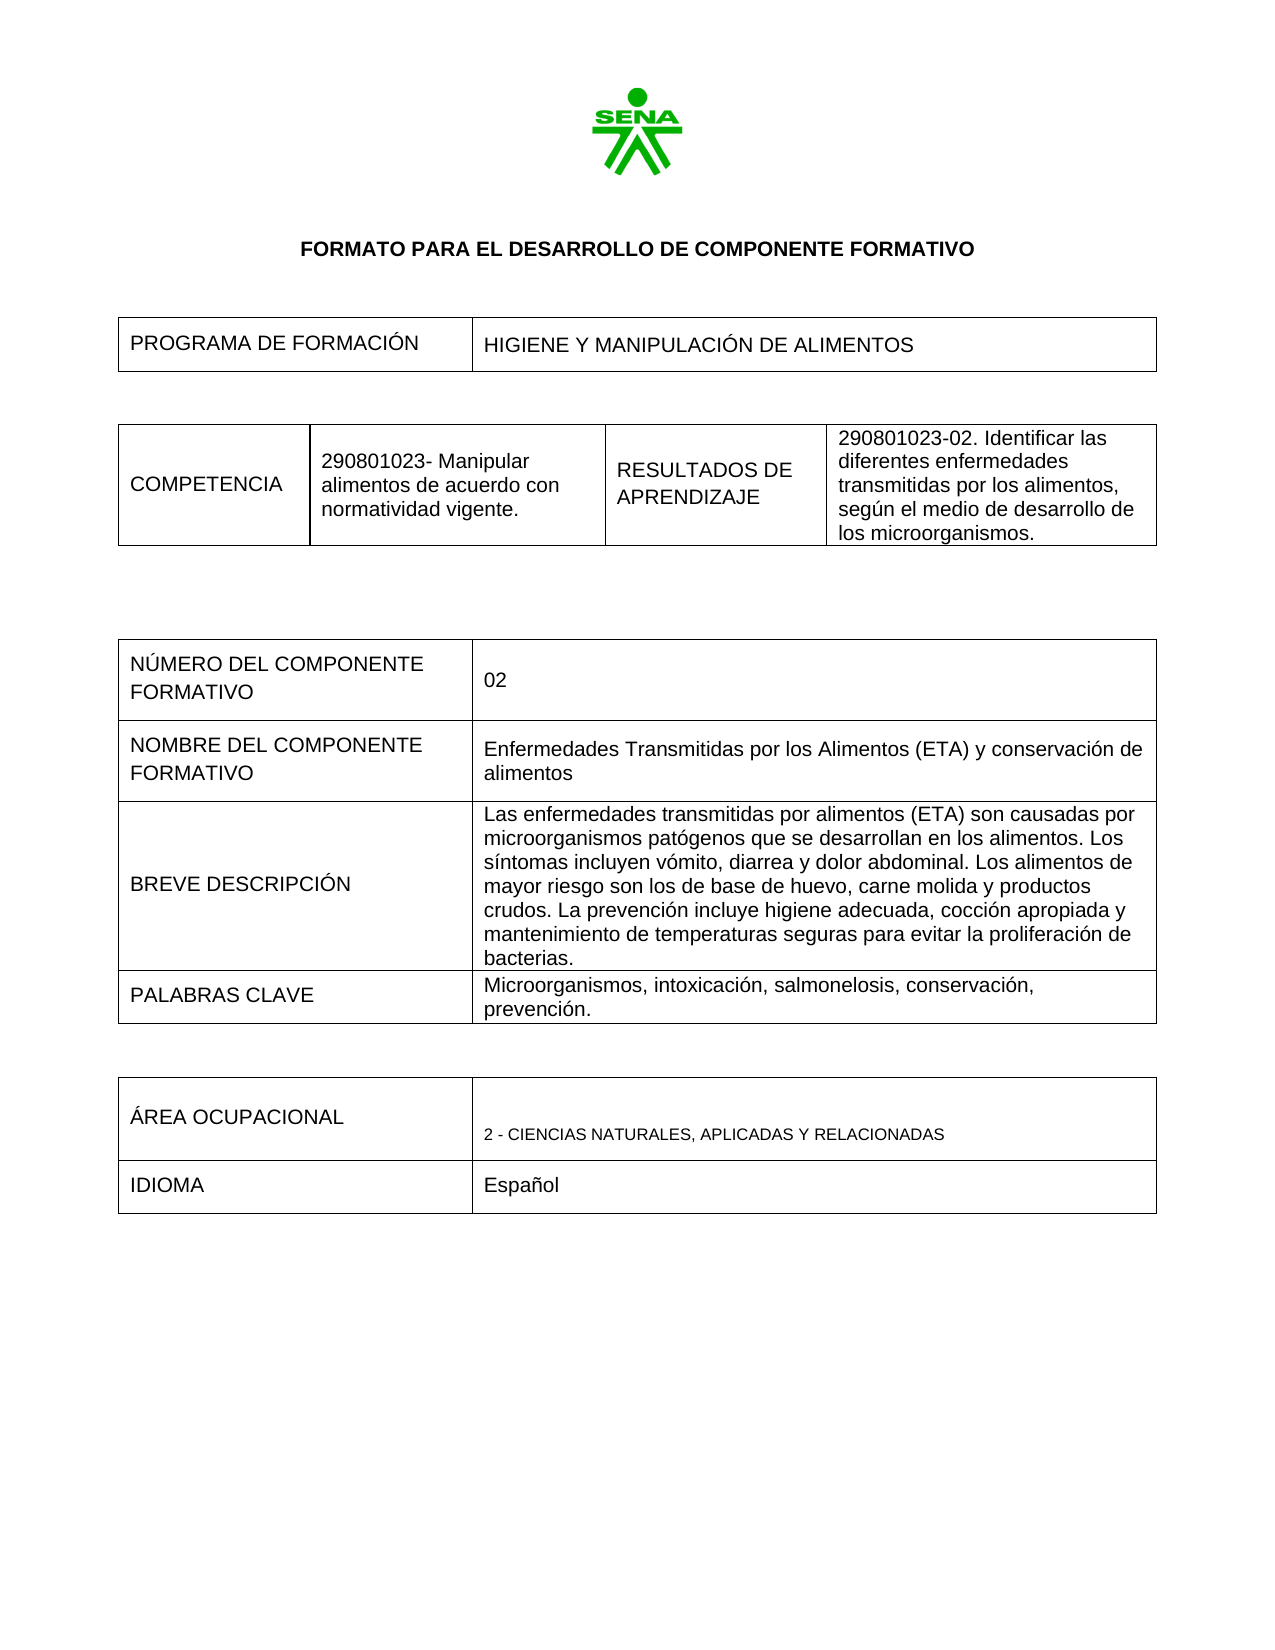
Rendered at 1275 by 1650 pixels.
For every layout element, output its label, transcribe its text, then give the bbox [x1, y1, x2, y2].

table_header 02 [473, 640, 1156, 720]
table_header HIGIENE Y MANIPULACIÓN DE ALIMENTOS [473, 318, 1156, 371]
table_cell PALABRAS CLAVE [119, 971, 472, 1023]
table_header 290801023- Manipular alimentos de acuerdo con normatividad vigente. [311, 425, 605, 545]
table_cell Español [473, 1161, 1156, 1213]
table_cell NOMBRE DEL COMPONENTE FORMATIVO [119, 721, 472, 801]
table_header COMPETENCIA [119, 425, 309, 545]
picture [592, 87, 683, 176]
table_cell IDIOMA [119, 1161, 472, 1213]
table_header 2 - CIENCIAS NATURALES, APLICADAS Y RELACIONADAS [473, 1078, 1156, 1160]
table_header NÚMERO DEL COMPONENTE FORMATIVO [119, 640, 472, 720]
table_header 290801023-02. Identificar las diferentes enfermedades transmitidas por los alimentos, según el medio de desarrollo de los microorganismos. [827, 425, 1156, 545]
table_cell BREVE DESCRIPCIÓN [119, 802, 472, 969]
table_cell Enfermedades Transmitidas por los Alimentos (ETA) y conservación de alimentos [473, 721, 1156, 801]
table_header ÁREA OCUPACIONAL [119, 1078, 472, 1160]
table_cell Las enfermedades transmitidas por alimentos (ETA) son causadas por microorganismos patógenos que se desarrollan en los alimentos. Los síntomas incluyen vómito, diarrea y dolor abdominal. Los alimentos de mayor riesgo son los de base de huevo, carne molida y productos crudos. La prevención incluye higiene adecuada, cocción apropiada y mantenimiento de temperaturas seguras para evitar la proliferación de bacterias. [473, 802, 1156, 969]
table_header PROGRAMA DE FORMACIÓN [119, 318, 472, 371]
text FORMATO PARA EL DESARROLLO DE COMPONENTE FORMATIVO [118, 237, 1157, 261]
table_header RESULTADOS DE APRENDIZAJE [606, 425, 826, 545]
table_cell Microorganismos, intoxicación, salmonelosis, conservación, prevención. [473, 971, 1156, 1023]
